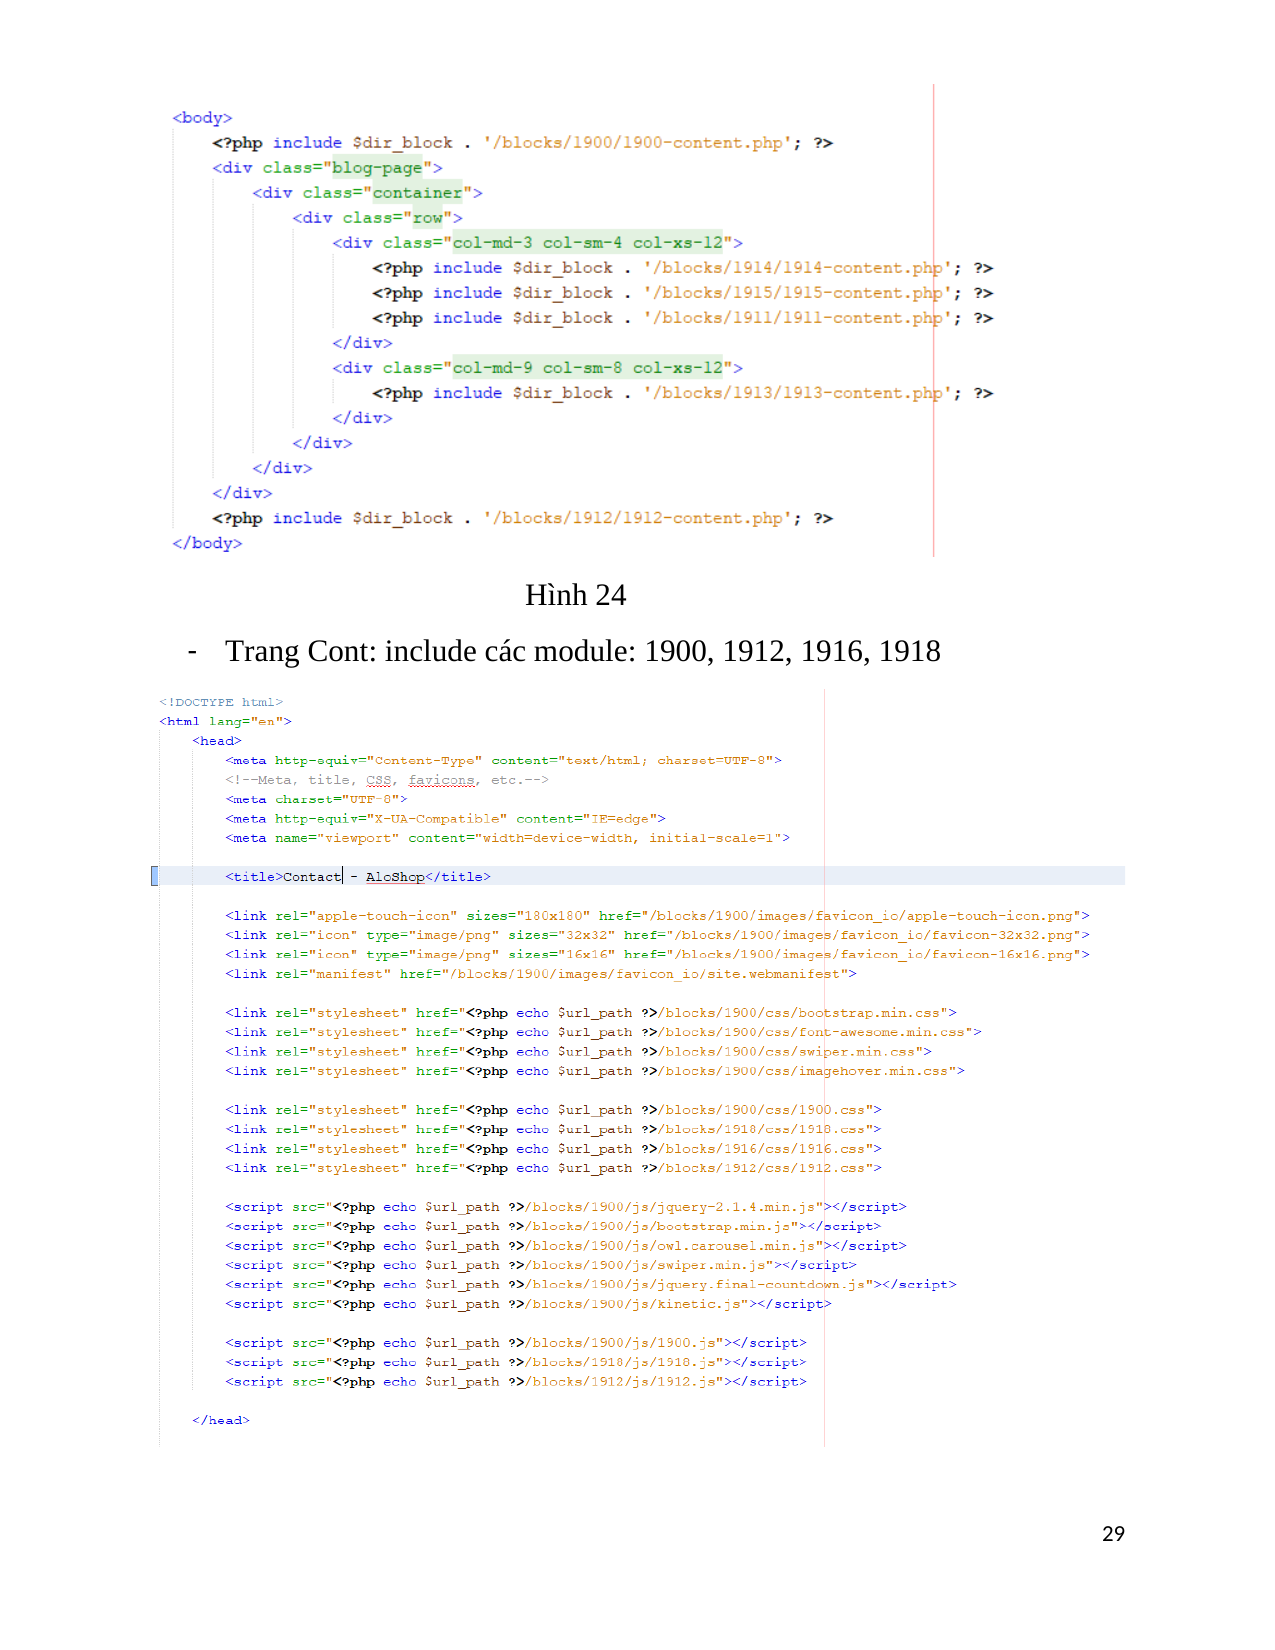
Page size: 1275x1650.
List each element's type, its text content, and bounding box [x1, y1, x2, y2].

text Hình 24 [150, 576, 1125, 612]
list Trang Cont: include các module: 1900, 1912, 1916, 1918 [187, 631, 1125, 669]
picture [150, 689, 1125, 1447]
picture [150, 84, 1077, 557]
